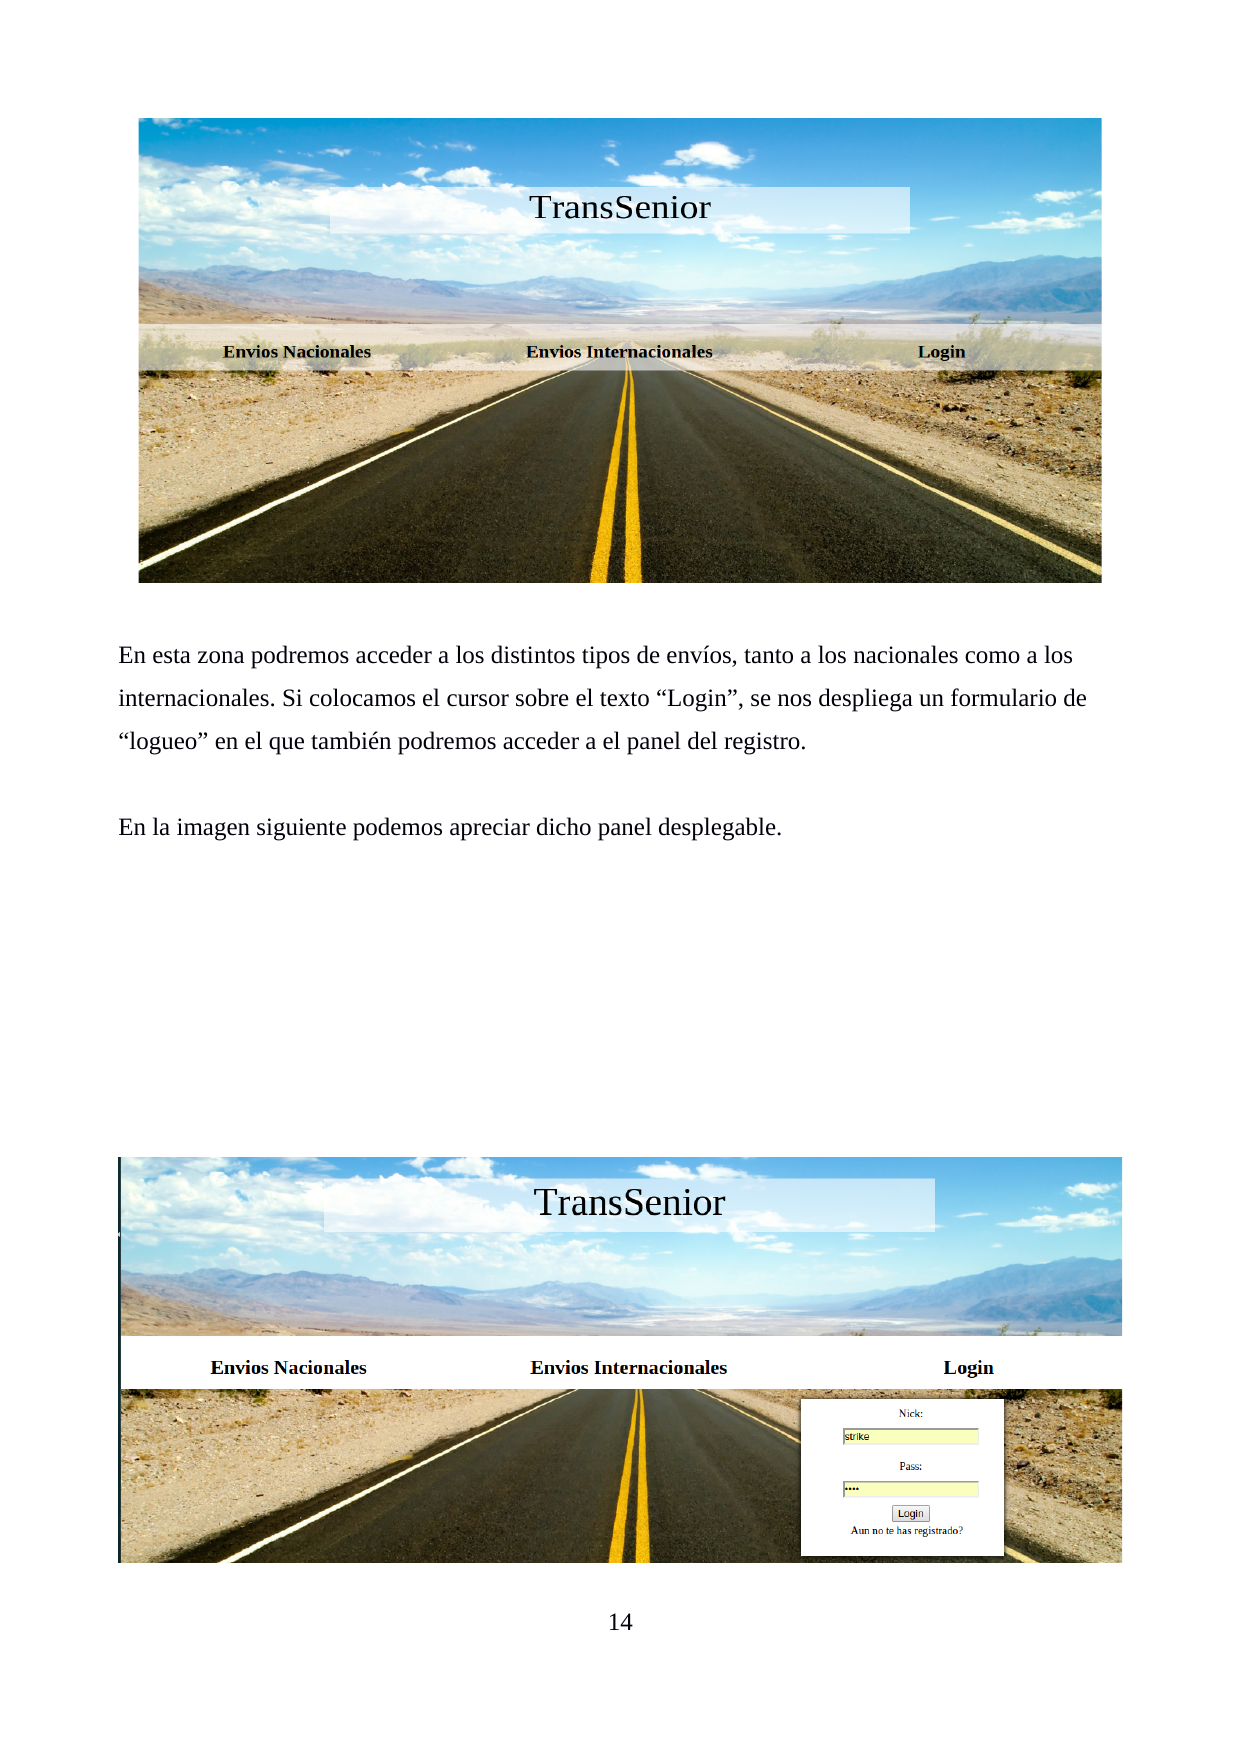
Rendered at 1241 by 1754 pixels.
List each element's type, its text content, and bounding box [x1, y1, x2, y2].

text En la imagen siguiente podemos apreciar dicho panel desplegable. [118, 812, 1122, 841]
picture [153, 118, 199, 128]
picture [118, 1157, 1123, 1563]
picture [138, 118, 1102, 583]
text En esta zona podremos acceder a los distintos tipos de envíos, tanto a los nacionales como a los internacionales. Si colocamos el cursor sobre el texto “Login”, se nos despliega un formulario de “logueo” en el que también podremos acceder a el panel del registro. [118, 640, 1122, 755]
